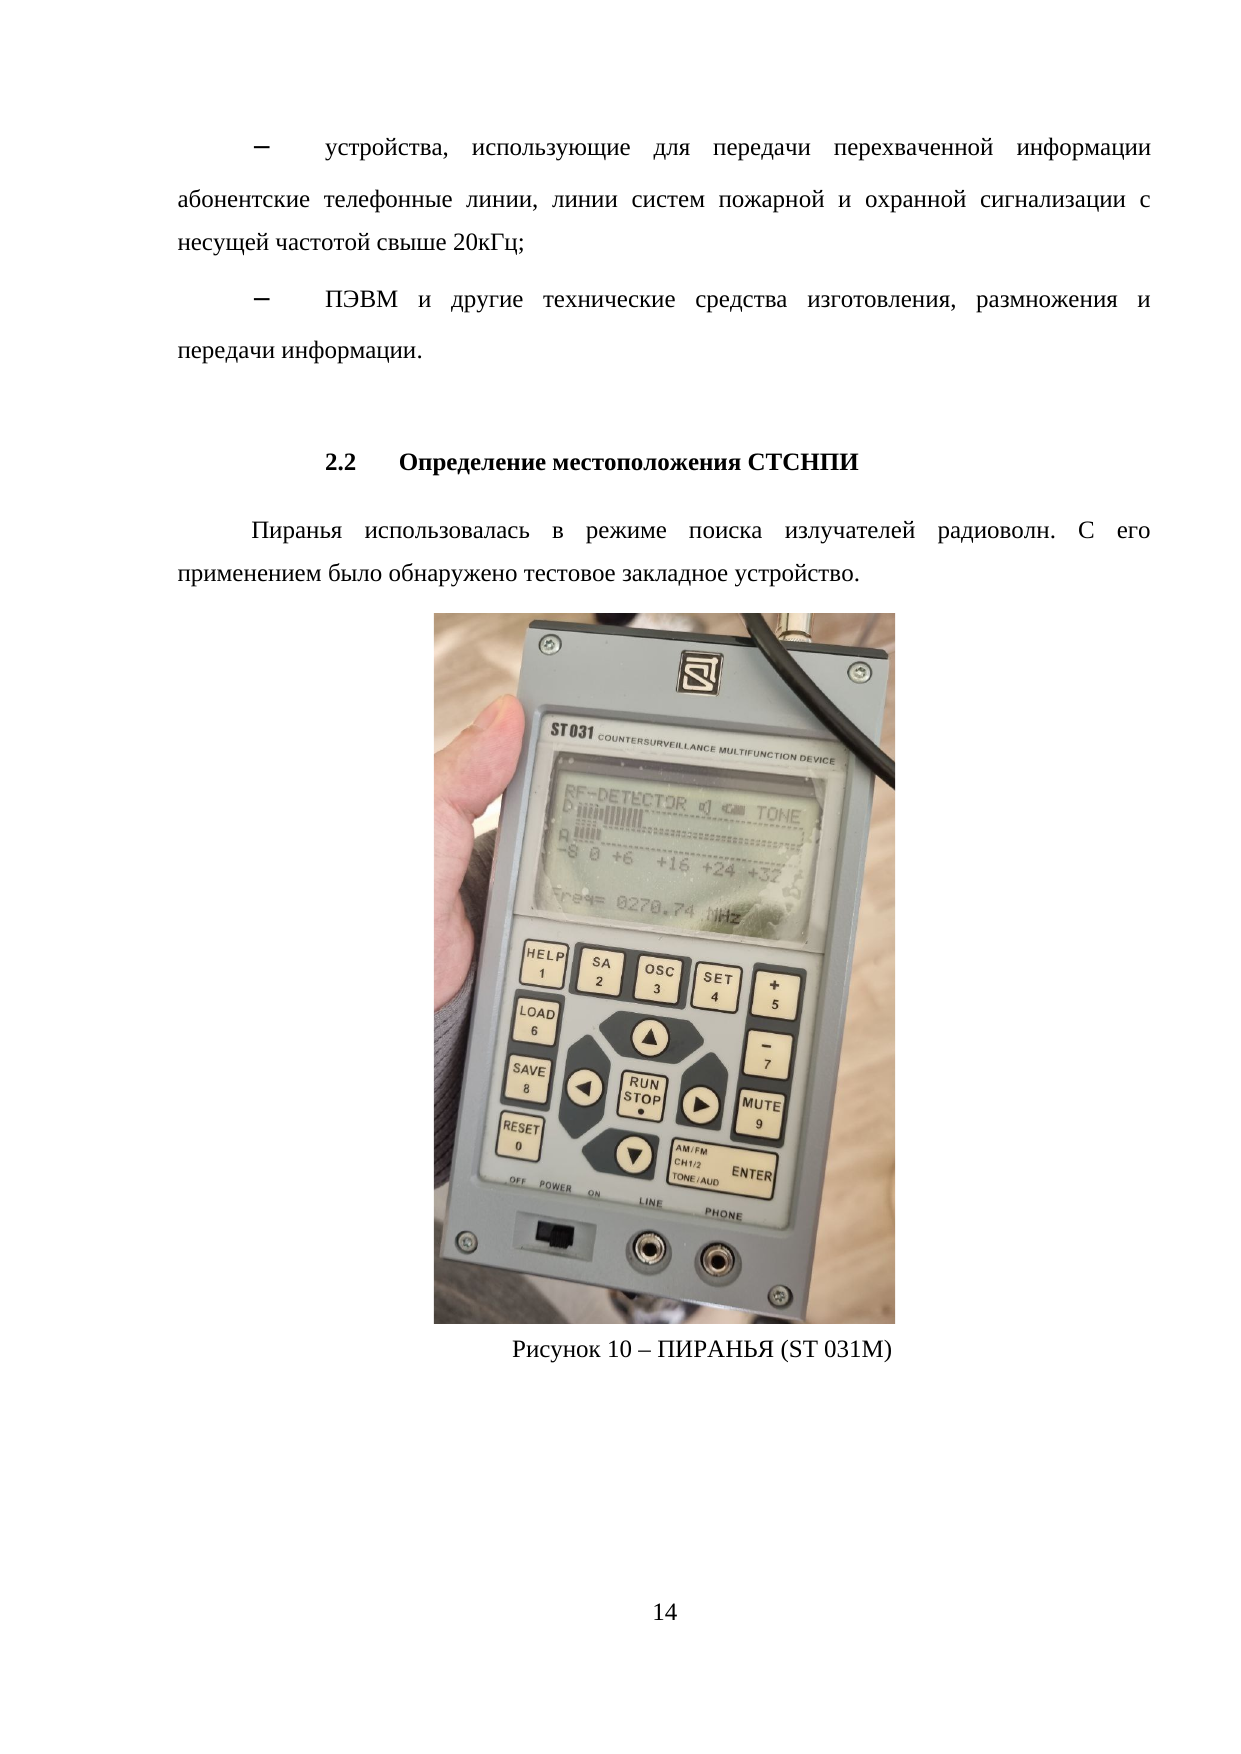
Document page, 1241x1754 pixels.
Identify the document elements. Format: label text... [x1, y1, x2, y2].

text устройства, использующие для передачи перехваченной информации абонентские телефонные линии, линии систем пожарной и охранной сигнализации с несущей частотой свыше 20кГц; [177, 118, 1152, 256]
text ПЭВМ и другие технические средства изготовления, размножения и передачи информации. [177, 270, 1152, 364]
picture [433, 613, 896, 1324]
text ПИРАНЬЯ (ST 031М) [251, 1334, 1152, 1363]
text Пиранья использовалась в режиме поиска излучателей радиоволн. С его применением было обнаружено тестовое закладное устройство. [177, 515, 1152, 587]
subtitle Определение местоположения СТСНПИ [251, 447, 1093, 476]
